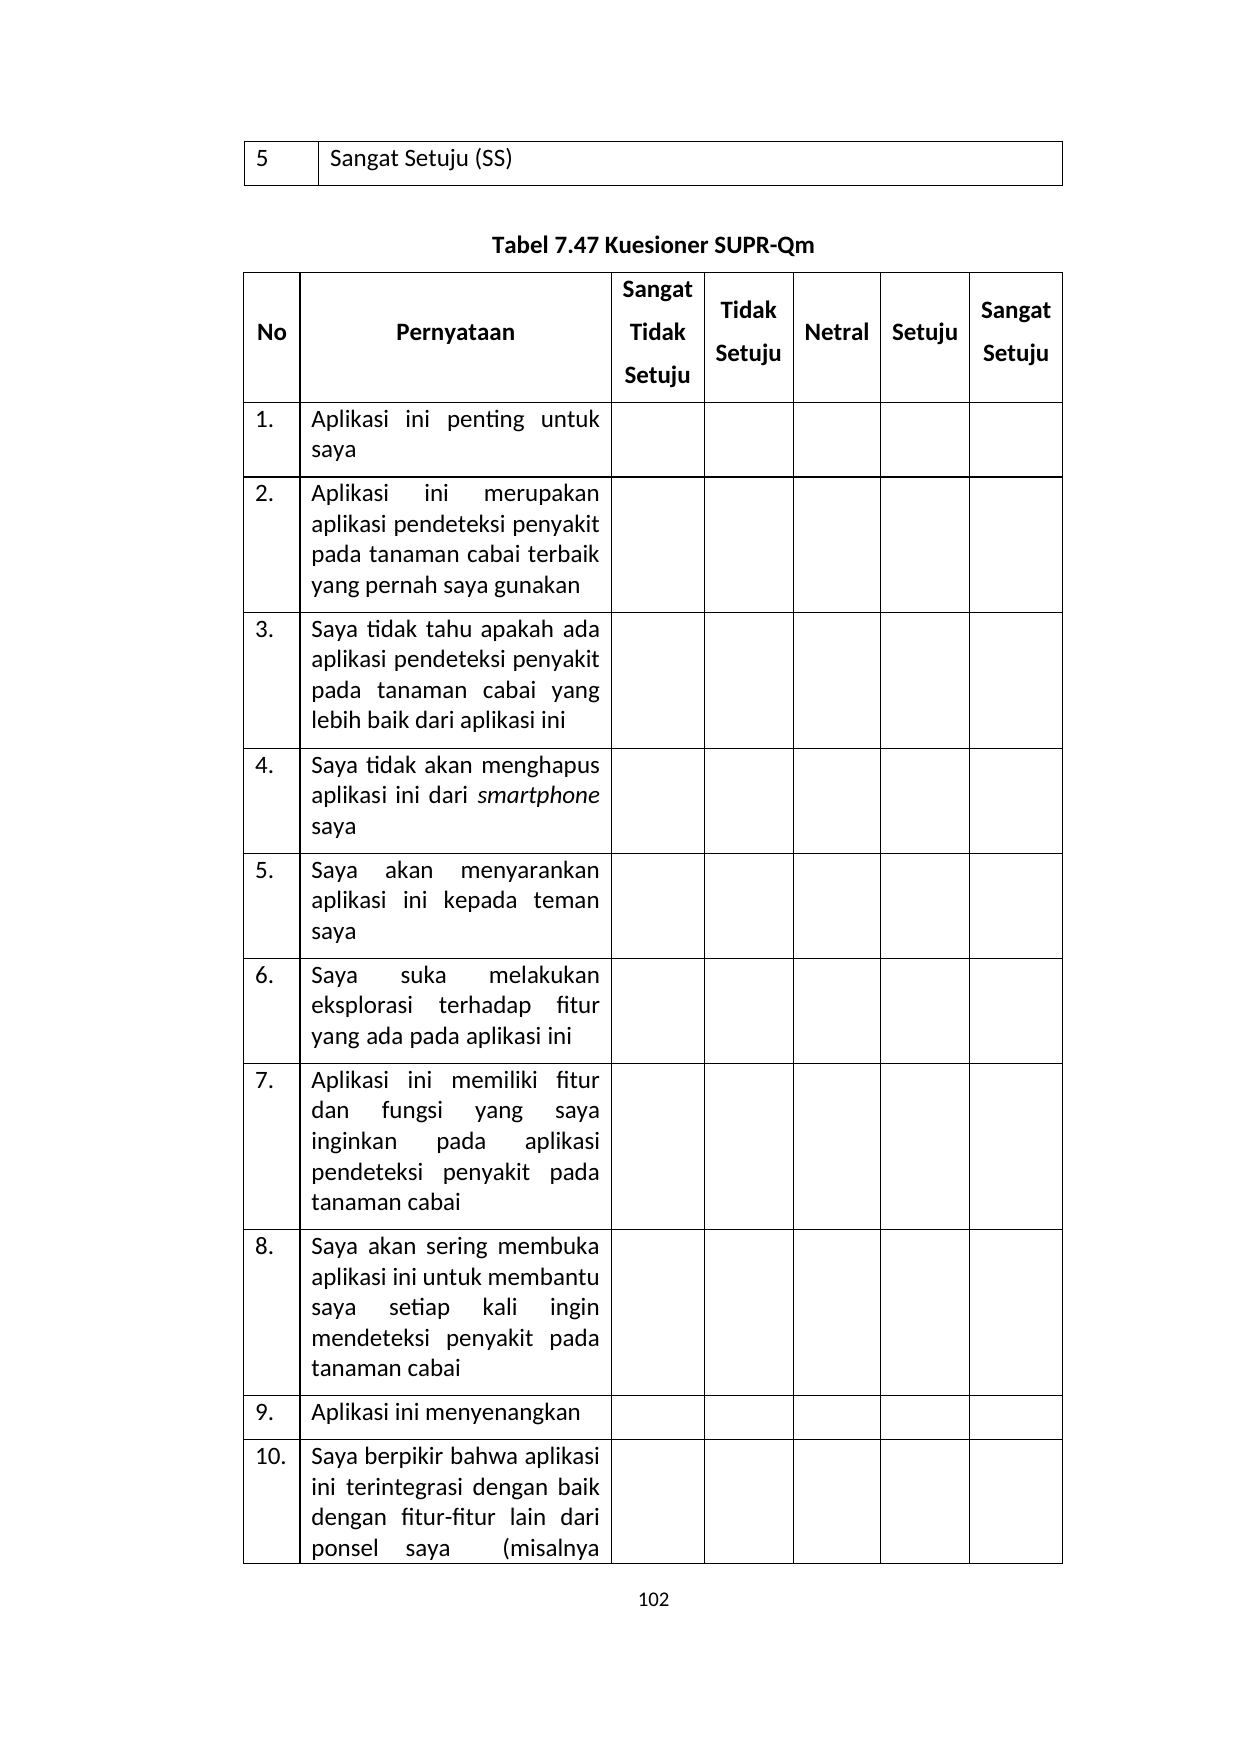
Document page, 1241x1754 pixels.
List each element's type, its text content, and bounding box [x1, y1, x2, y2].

table_cell [612, 403, 704, 476]
table_cell [705, 1440, 793, 1562]
table_cell [881, 1064, 969, 1229]
table_header Setuju [881, 273, 969, 402]
table_cell Sayai tidaki tahu apakahi ada aplikasii pendeteksi penyakit pada tanaman cabai yang lebih baik dari aplikasi ini [301, 613, 611, 748]
table_cell [705, 959, 793, 1063]
table_cell [794, 478, 880, 612]
table_cell [794, 854, 880, 958]
table_cell Aplikasii inii imemiliki ifitur dani ifungsi iyang isaya inginkani ipada iaplikasi pendeteksi penyakit pada tanaman cabai [301, 1064, 611, 1229]
table_cell [705, 403, 793, 476]
table_cell [970, 403, 1062, 476]
table_cell 1. [244, 403, 299, 476]
table_cell [612, 613, 704, 748]
table_cell [705, 478, 793, 612]
table_cell [705, 1396, 793, 1439]
table_cell 10. [244, 1440, 299, 1562]
table_cell [705, 854, 793, 958]
table_cell [612, 1230, 704, 1395]
table_cell [794, 1440, 880, 1562]
table_cell [970, 478, 1062, 612]
table_cell [970, 613, 1062, 748]
table_cell [705, 1064, 793, 1229]
table_cell [881, 613, 969, 748]
table_header No [244, 273, 299, 402]
table_cell 9. [244, 1396, 299, 1439]
table_cell 5. [244, 854, 299, 958]
table_cell [794, 959, 880, 1063]
table_header Netral [794, 273, 880, 402]
table_cell 7. [244, 1064, 299, 1229]
table_header Sangat Setuju [970, 273, 1062, 402]
table_cell 5 [245, 142, 318, 185]
table_cell [705, 749, 793, 853]
table_cell [612, 959, 704, 1063]
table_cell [301, 1440, 611, 1562]
table_cell Aplikasi ini menyenangkan [301, 1396, 611, 1439]
table_cell [881, 854, 969, 958]
table_cell [794, 1396, 880, 1439]
table_cell [794, 749, 880, 853]
table_cell 3. [244, 613, 299, 748]
table_cell Sayai tidaki akani imenghapus aplikasii inii dariii smartphone sayai [301, 749, 611, 853]
table_cell [794, 403, 880, 476]
table_header Tidak Setuju [705, 273, 793, 402]
table_cell [612, 1396, 704, 1439]
table_cell [612, 478, 704, 612]
table_cell [881, 403, 969, 476]
table_cell [612, 1440, 704, 1562]
table_cell [970, 749, 1062, 853]
table_cell 2. [244, 478, 299, 612]
table_cell [970, 854, 1062, 958]
table_cell [881, 749, 969, 853]
table_cell [970, 1396, 1062, 1439]
table_cell [881, 959, 969, 1063]
table_cell [970, 959, 1062, 1063]
table_cell Aplikasi ini merupakan aplikasi pendeteksi penyakit pada tanaman cabai terbaik yang pernah saya gunakan [301, 478, 611, 612]
table_cell [881, 1230, 969, 1395]
table_cell [970, 1064, 1062, 1229]
table_cell 8. [244, 1230, 299, 1395]
table_header Sangat Tidak Setuju [612, 273, 704, 402]
table_cell Aplikasii inii ipenting iuntuk sayai [301, 403, 611, 476]
table_cell Saya akan menyarankan aplikasi ini kepada teman saya [301, 854, 611, 958]
table_cell [881, 478, 969, 612]
table_cell Saya akan sering membuka aplikasi ini untuk membantu saya setiap kali ingin mendeteksi penyakit pada tanaman cabai [301, 1230, 611, 1395]
table_cell [794, 1230, 880, 1395]
table_cell Sayai isuka imelakukan eksplorasii iterhadap ifitur yangi iadai pada iaplikasii ini [301, 959, 611, 1063]
table_cell [705, 1230, 793, 1395]
table_cell [705, 613, 793, 748]
table_header Pernyataan [301, 273, 611, 402]
table_cell 4. [244, 749, 299, 853]
table_cell [881, 1440, 969, 1562]
table_cell [881, 1396, 969, 1439]
table_cell [970, 1230, 1062, 1395]
table_cell Sangat Setuju (SS) [319, 142, 1062, 185]
table_cell [612, 854, 704, 958]
table_cell [612, 1064, 704, 1229]
table_cell [794, 1064, 880, 1229]
table_cell [794, 613, 880, 748]
table_cell [612, 749, 704, 853]
table_cell [970, 1440, 1062, 1562]
table_cell 6. [244, 959, 299, 1063]
